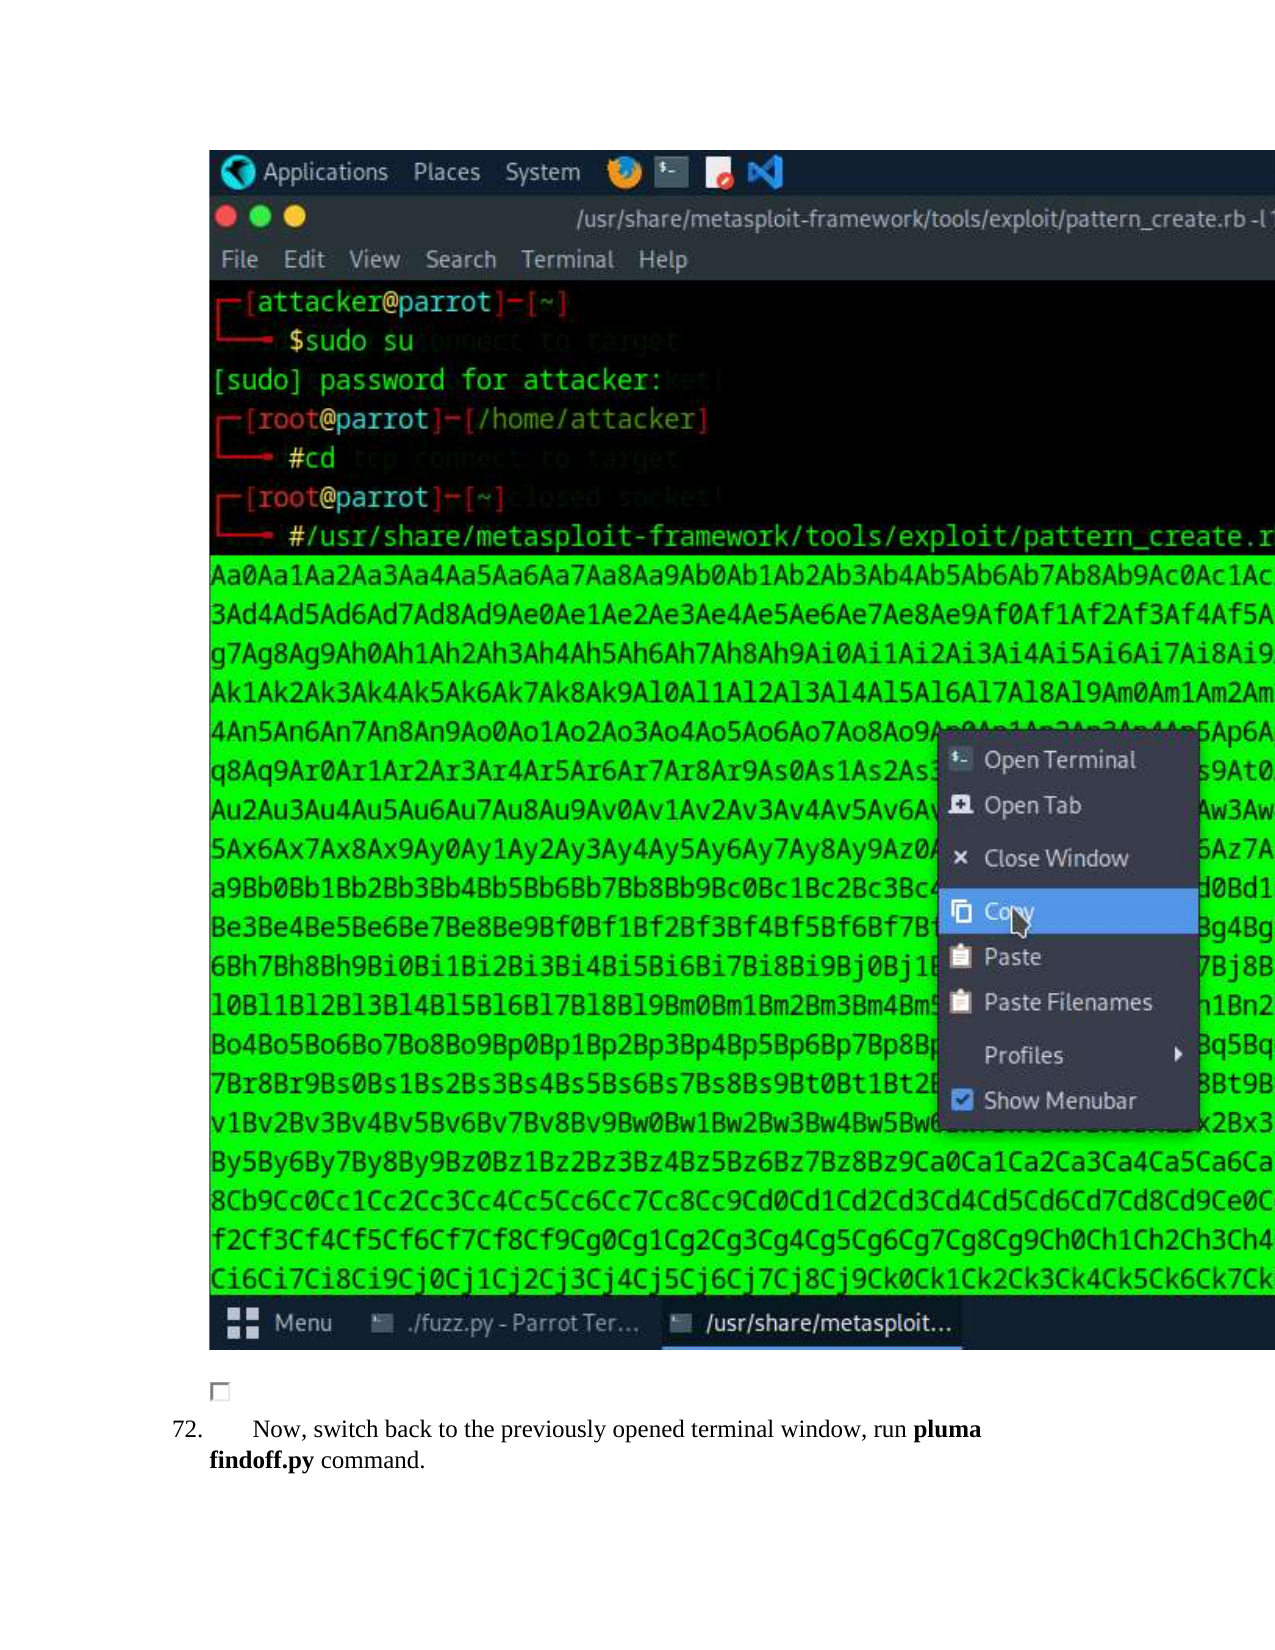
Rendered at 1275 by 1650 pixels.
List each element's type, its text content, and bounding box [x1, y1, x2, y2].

picture [209, 150, 1275, 1350]
list Now, switch back to the previously opened terminal window, run pluma findoff.py command. [172, 1375, 1094, 1474]
